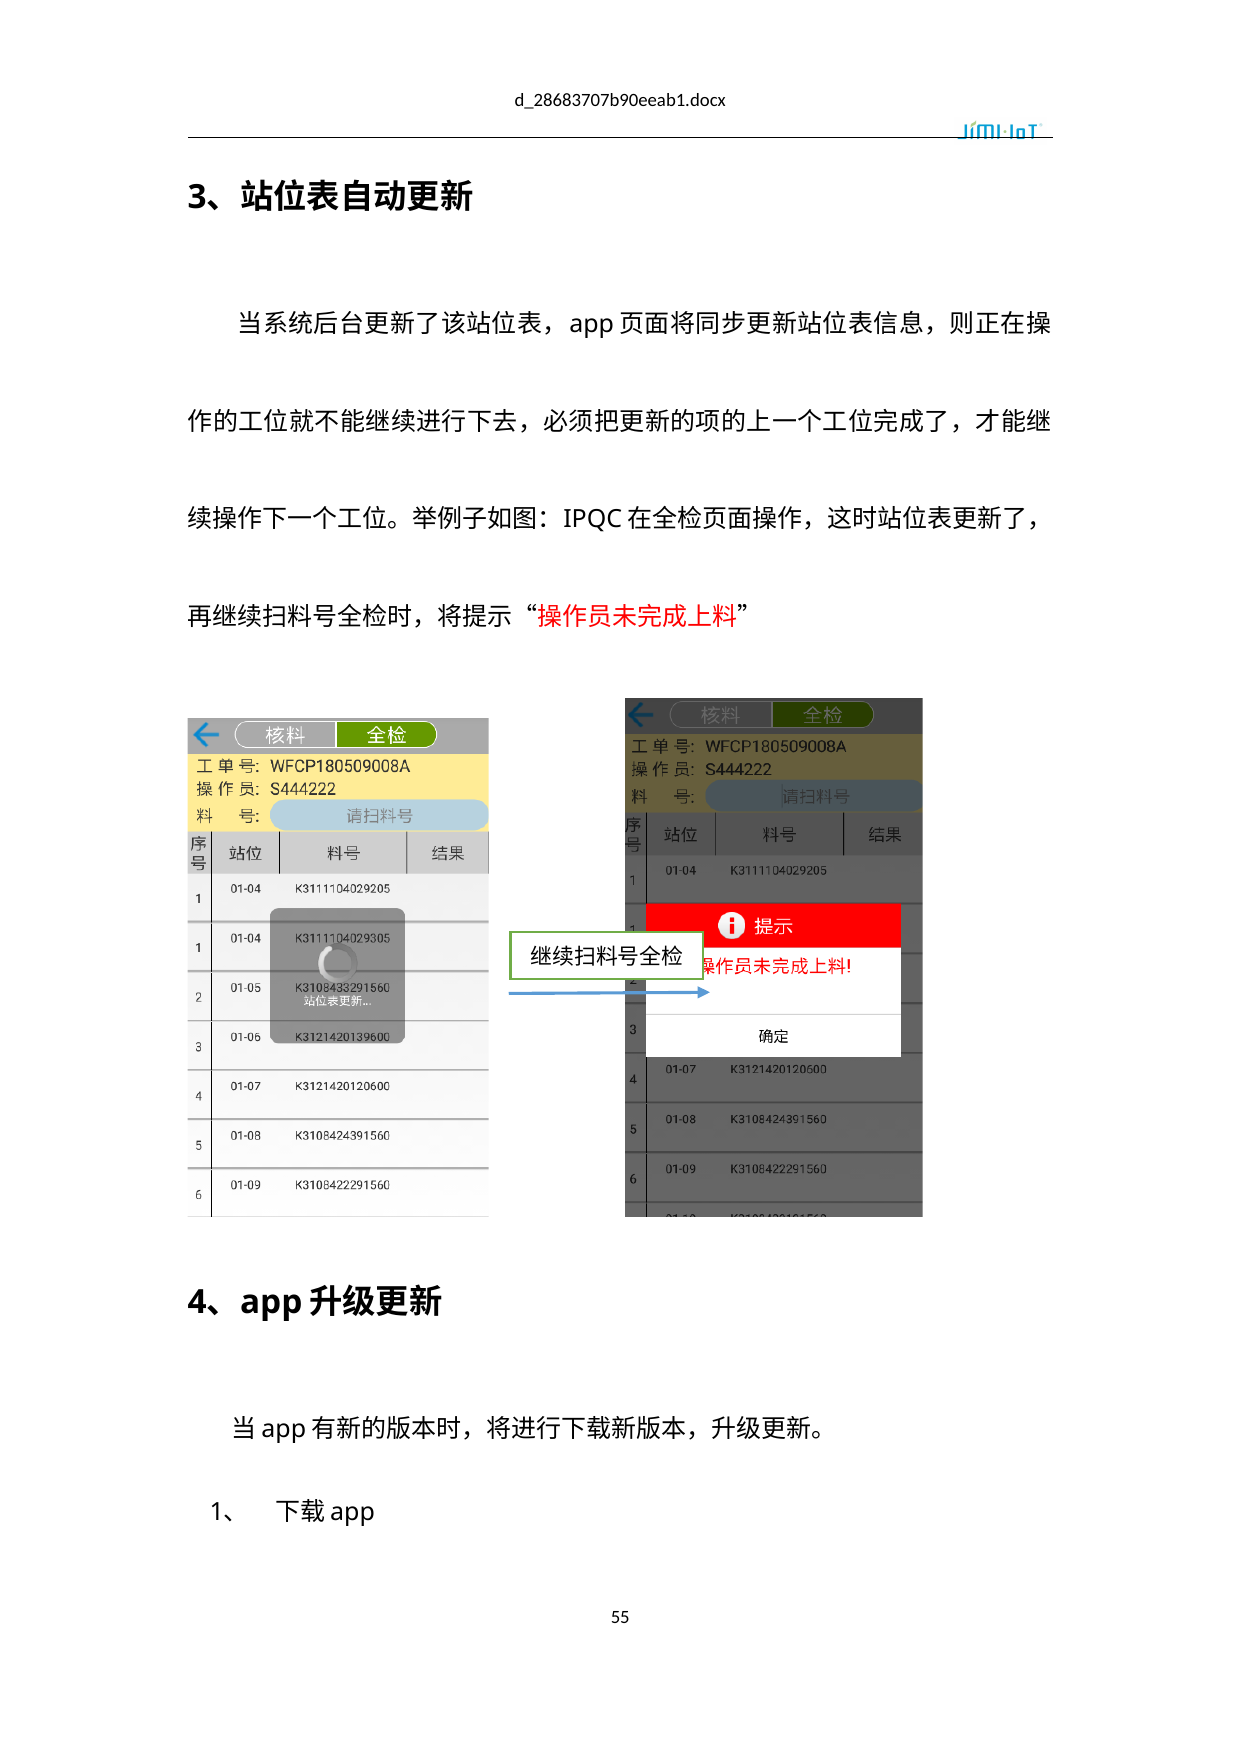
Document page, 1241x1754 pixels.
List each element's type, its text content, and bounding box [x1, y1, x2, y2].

picture [625, 698, 923, 1217]
text 当系统后台更新了该站位表，app页面将同步更新站位表信息，则正在操作的工位就不能继续进行下去，必须把更新的项的上一个工位完成了，才能继续操作下一个工位。举例子如图：IPQC在全检页面操作，这时站位表更新了，再继续扫料号全检时，将提示“操作员未完成上料” [187, 289, 1053, 647]
picture [987, 127, 991, 137]
picture [187, 718, 489, 1217]
picture [954, 117, 1047, 137]
subtitle 3、站位表自动更新 [187, 162, 1053, 227]
picture [954, 138, 1047, 145]
text 当app有新的版本时，将进行下载新版本，升级更新。 [187, 1394, 1053, 1459]
list 下载app [209, 1477, 1053, 1542]
picture [980, 127, 984, 137]
subtitle 4、app升级更新 [187, 1267, 1053, 1332]
